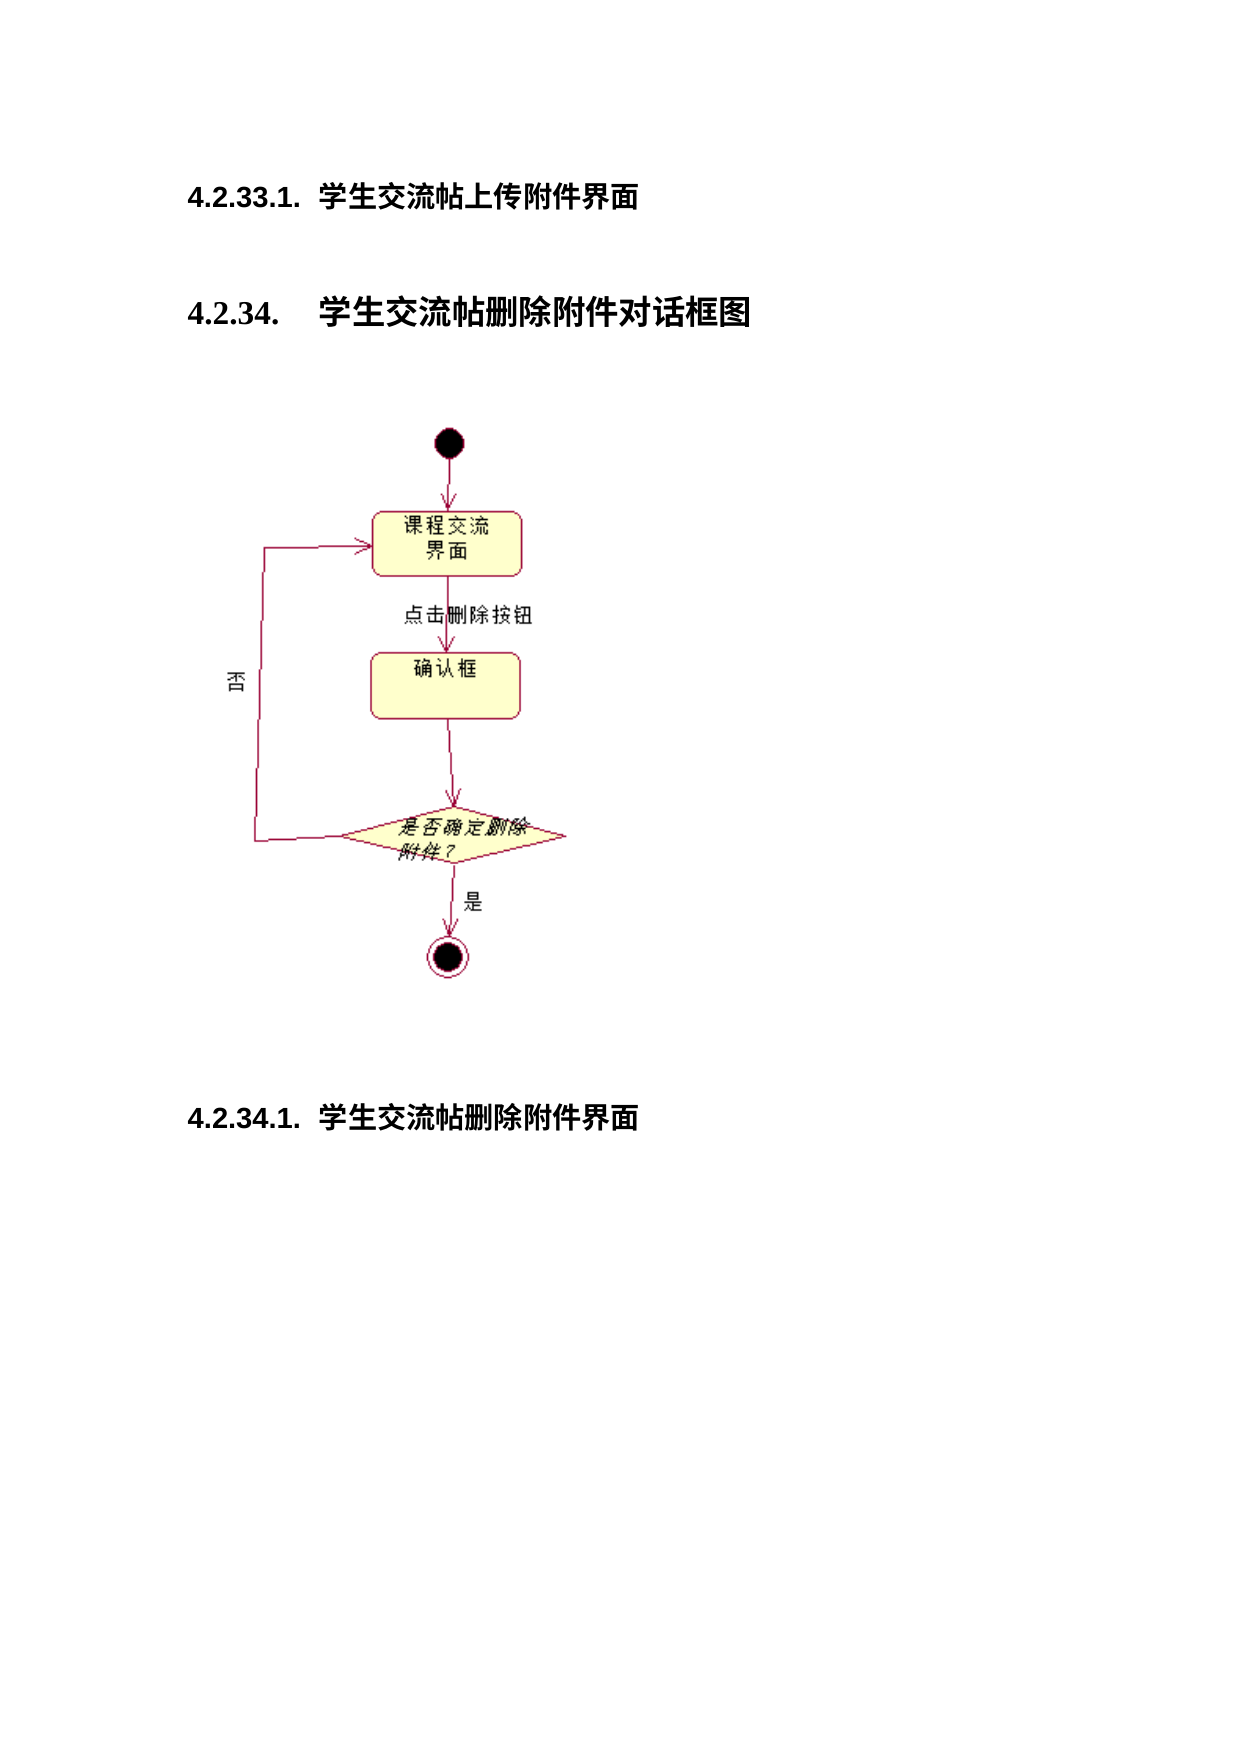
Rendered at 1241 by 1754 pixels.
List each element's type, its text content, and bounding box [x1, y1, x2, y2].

subtitle 学生交流帖删除附件界面 [187, 1086, 1053, 1151]
subtitle 学生交流帖删除附件对话框图 [187, 280, 1053, 345]
subtitle 学生交流帖上传附件界面 [187, 162, 1053, 227]
picture [187, 407, 655, 1027]
